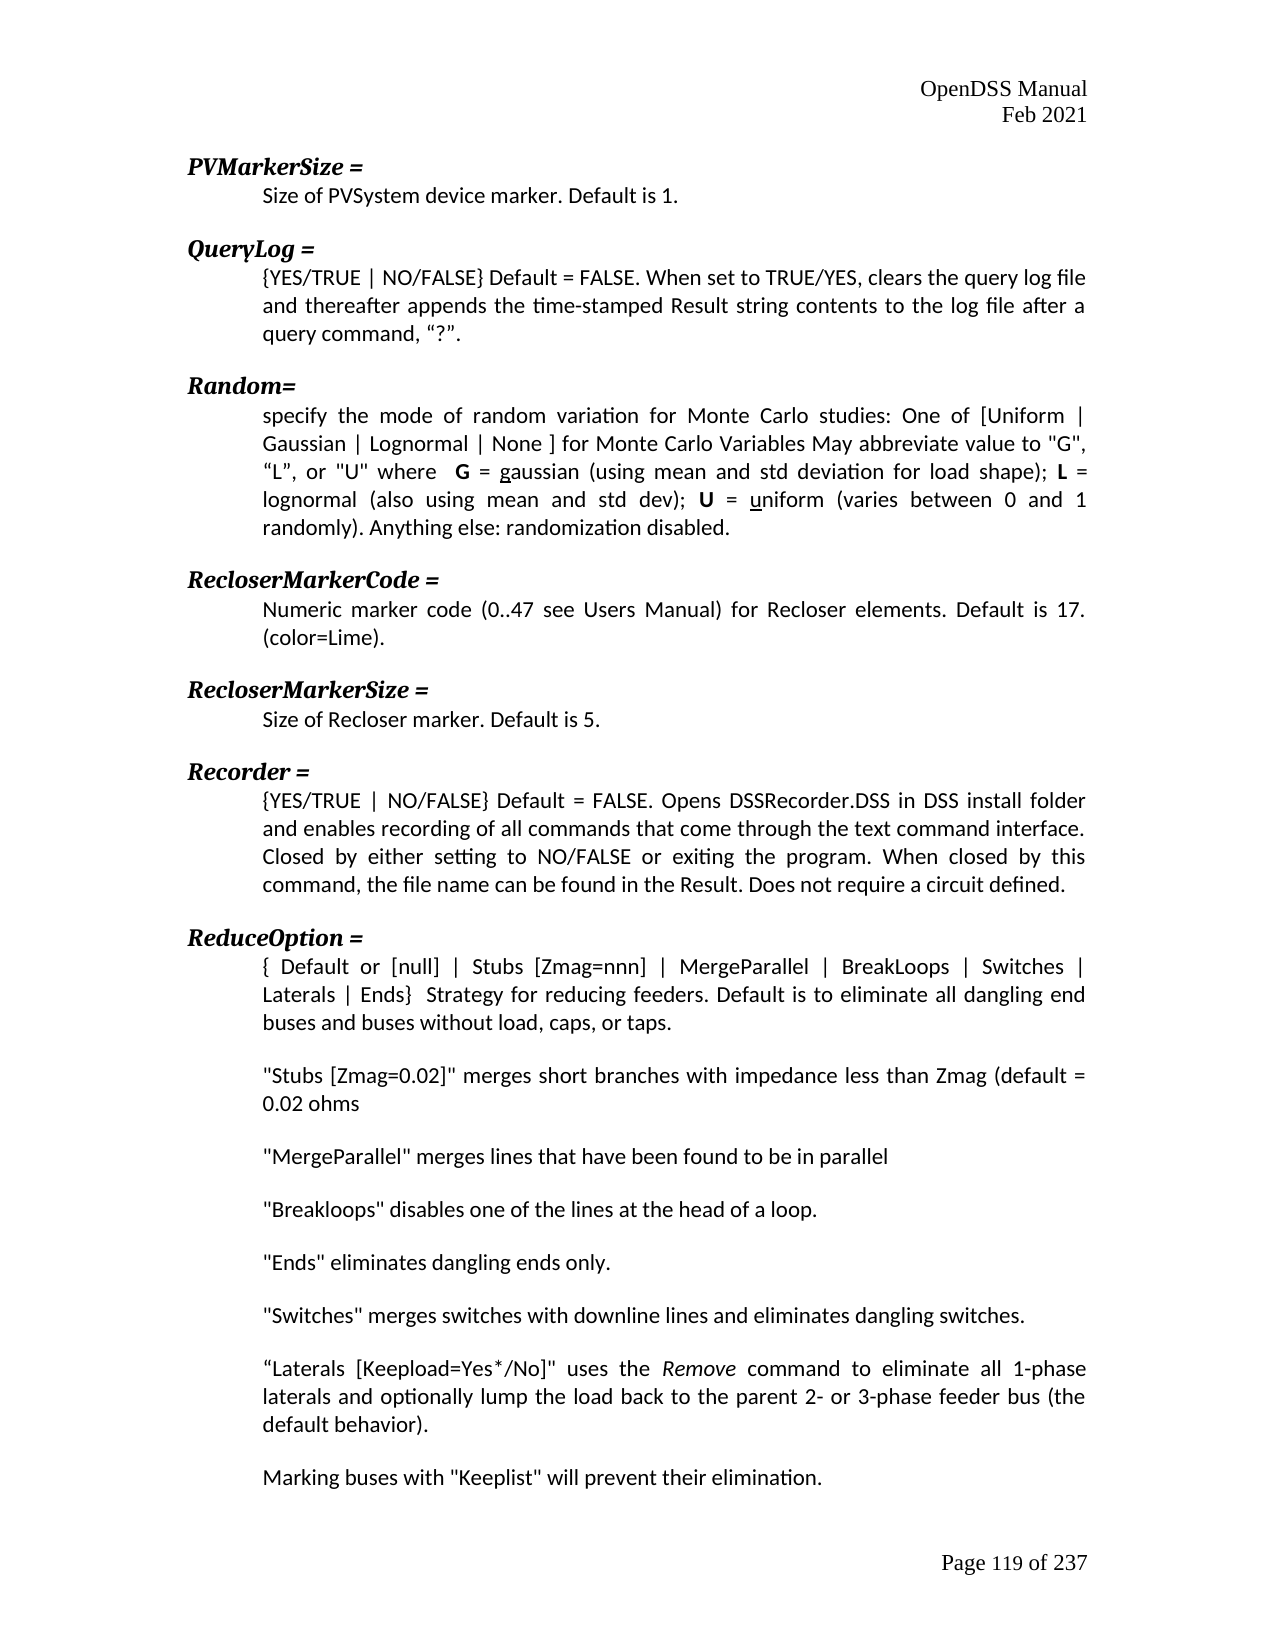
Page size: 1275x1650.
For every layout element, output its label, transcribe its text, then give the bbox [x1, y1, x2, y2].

text Size of PVSystem device marker. Default is 1. [262, 181, 1087, 209]
subtitle Random= [187, 372, 1087, 401]
subtitle PVMarkerSize = [187, 153, 1087, 181]
text { Default or [null] | Stubs [Zmag=nnn] | MergeParallel | BreakLoops | Switches | Laterals | Ends} Strategy for reducing feeders. Default is to eliminate all dangling end buses and buses without load, caps, or taps. [262, 952, 1087, 1036]
text "MergeParallel" merges lines that have been found to be in parallel [262, 1142, 1087, 1170]
text "Ends" eliminates dangling ends only. [262, 1248, 1087, 1276]
subtitle Recorder = [187, 758, 1087, 786]
text {YES/TRUE | NO/FALSE} Default = FALSE. Opens DSSRecorder.DSS in DSS install folder and enables recording of all commands that come through the text command interface. Closed by either setting to NO/FALSE or exiting the program. When closed by this command, the file name can be found in the Result. Does not require a circuit defined. [262, 786, 1087, 898]
text Marking buses with "Keeplist" will prevent their elimination. [262, 1463, 1087, 1492]
text {YES/TRUE | NO/FALSE} Default = FALSE. When set to TRUE/YES, clears the query log file and thereafter appends the time-stamped Result string contents to the log file after a query command, “?”. [262, 263, 1087, 347]
text Size of Recloser marker. Default is 5. [262, 705, 1087, 733]
subtitle RecloserMarkerCode = [187, 566, 1087, 595]
subtitle QueryLog = [187, 234, 1087, 263]
text "Breakloops" disables one of the lines at the head of a loop. [262, 1195, 1087, 1223]
text Numeric marker code (0..47 see Users Manual) for Recloser elements. Default is 17. (color=Lime). [262, 595, 1087, 651]
text "Switches" merges switches with downline lines and eliminates dangling switches. [262, 1301, 1087, 1329]
subtitle ReduceOption = [187, 923, 1087, 952]
text "Stubs [Zmag=0.02]" merges short branches with impedance less than Zmag (default = 0.02 ohms [262, 1061, 1087, 1117]
subtitle RecloserMarkerSize = [187, 676, 1087, 705]
text specify the mode of random variation for studies: One of [Uniform | Gaussian | Lognormal | None ] for Monte Carlo Variables May abbreviate value to "G", “L”, or "U" where G = gaussian (using mean and std deviation for load shape); L = lognormal (also using mean and std dev); U = uniform (varies between 0 and 1 randomly). Anything else: randomization disabled. [262, 401, 1087, 541]
text “Laterals [Keepload=Yes*/No]" uses the Remove command to eliminate all 1-phase laterals and optionally lump the load back to the parent 2- or 3-phase feeder bus (the default behavior). [262, 1354, 1087, 1438]
